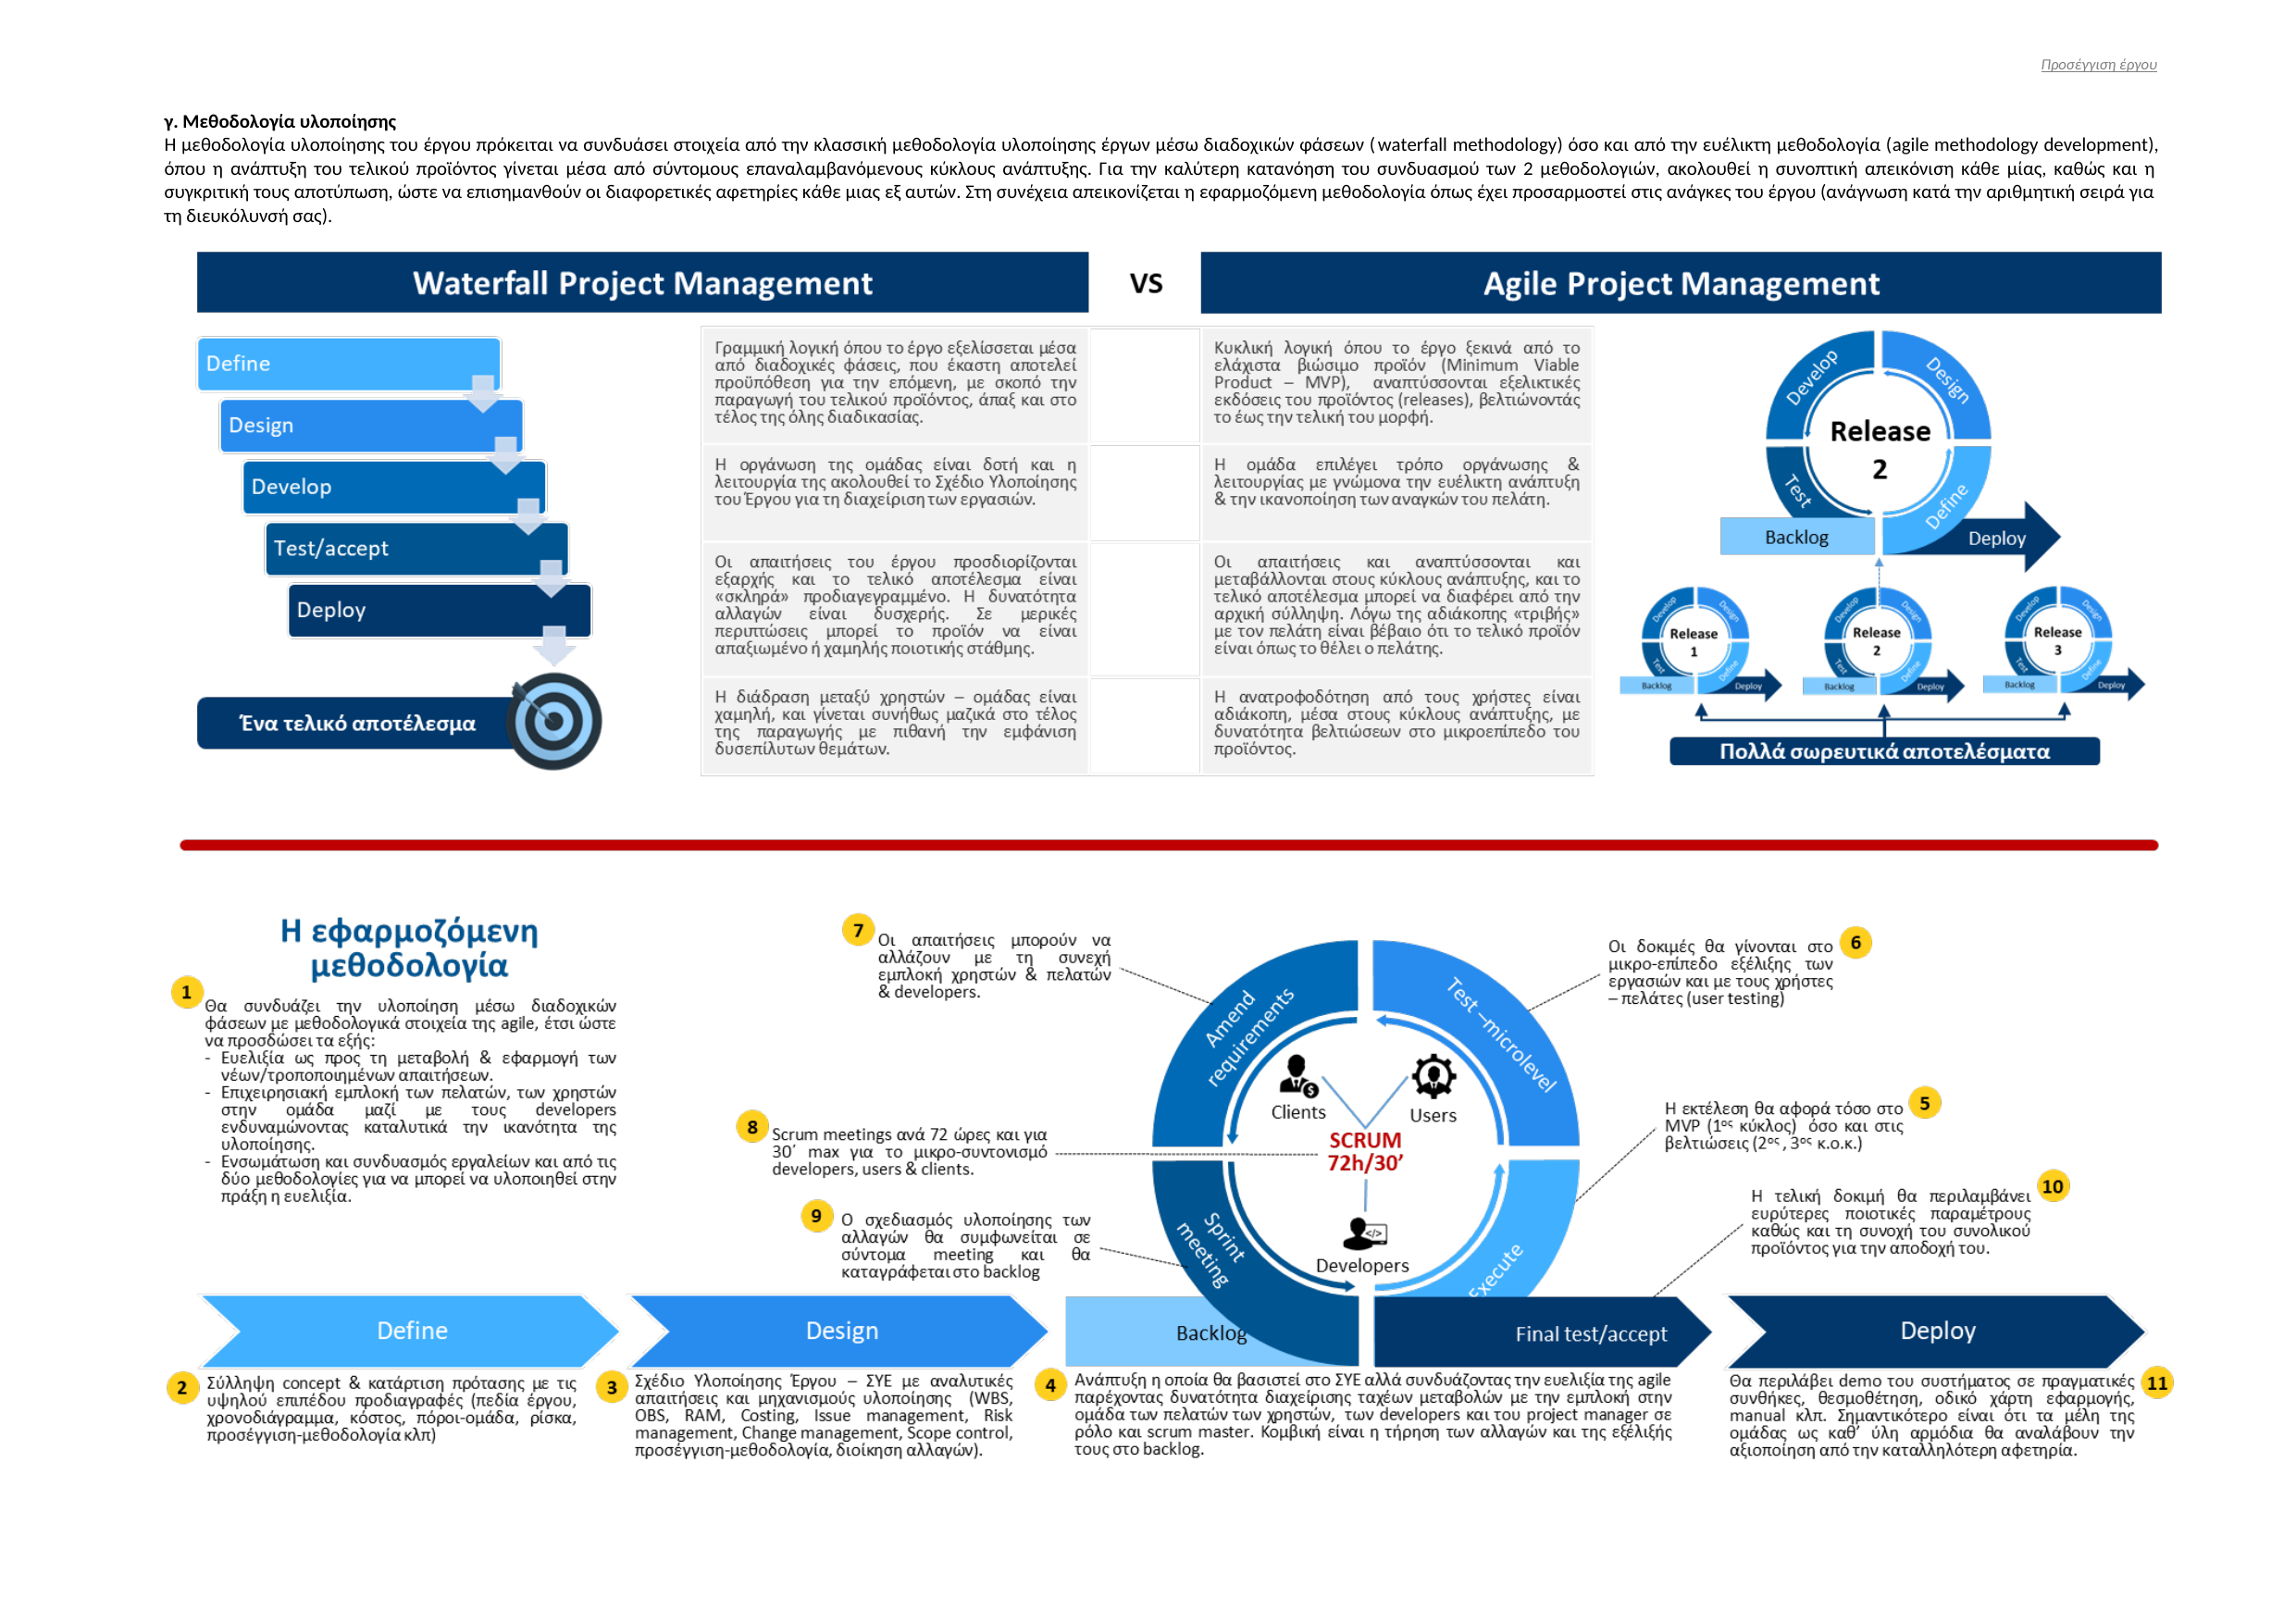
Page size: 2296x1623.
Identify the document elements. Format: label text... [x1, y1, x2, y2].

picture [164, 250, 2181, 1473]
text γ. Μεθοδολογία υλοποίησης [164, 109, 2159, 132]
text Η μεθοδολογία υλοποίησης του έργου πρόκειται να συνδυάσει στοιχεία από την κλασσική μεθοδολογία υλοποίησης έργων μέσω διαδοχικών φάσεων (waterfall methodology) όσο και από την ευέλικτη μεθοδολογία (agile methodology development), όπου η ανάπτυξη του τελικού προϊόντος γίνεται μέσα από σύντομους επαναλαμβανόμενους κύκλους ανάπτυξης. Για την καλύτερη κατανόηση του συνδυασμού των 2 μεθοδολογιών, ακολουθεί η συνοπτική απεικόνιση κάθε μίας, καθώς και η συγκριτική τους αποτύπωση, ώστε να επισημανθούν οι διαφορετικές αφετηρίες κάθε μιας εξ αυτών. Στη συνέχεια απεικονίζεται η εφαρμοζόμενη μεθοδολογία όπως έχει προσαρμοστεί στις ανάγκες του έργου (ανάγνωση κατά την αριθμητική σειρά για τη διευκόλυνσή σας). [164, 132, 2159, 227]
